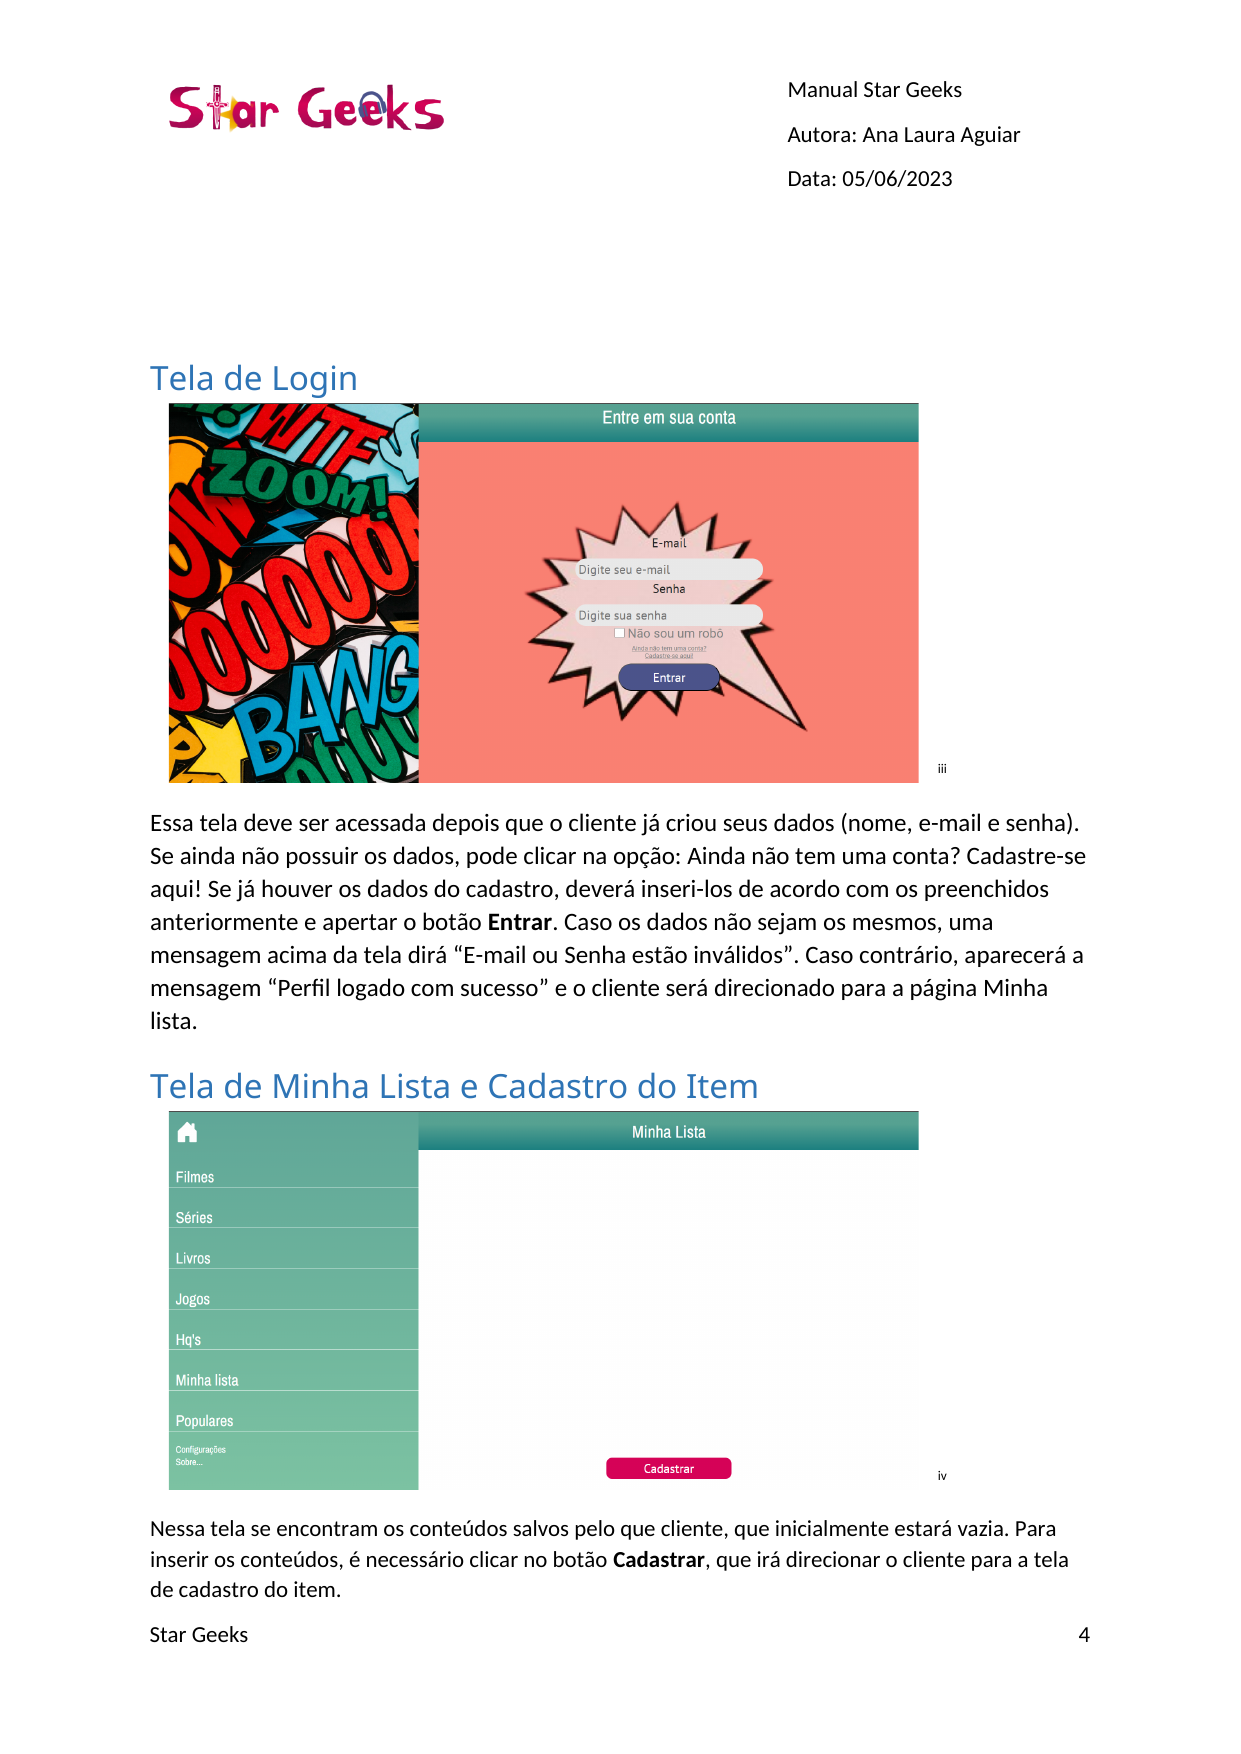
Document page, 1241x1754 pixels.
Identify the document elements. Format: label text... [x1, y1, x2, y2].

subtitle Tela de Login [150, 354, 1090, 400]
text Essa tela deve ser acessada depois que o cliente já criou seus dados (nome, e-mail e senha). Se ainda não possuir os dados, pode clicar na opção: Ainda não tem uma conta? Cadastre-se aqui! Se já houver os dados do cadastro, deverá inseri-los de acordo com os preenchidos anteriormente e apertar o botão Entrar. Caso os dados não sejam os mesmos, uma mensagem acima da tela dirá “E-mail ou Senha estão inválidos”. Caso contrário, aparecerá a mensagem “Perfil logado com sucesso” e o cliente será direcionado para a página Minha lista. [150, 807, 1090, 1036]
subtitle Tela de Minha Lista e Cadastro do Item [150, 1063, 1090, 1108]
text Nessa tela se encontram os conteúdos salvos pelo que cliente, que inicialmente estará vazia. Para inserir os conteúdos, é necessário clicar no botão Cadastrar, que irá direcionar o cliente para a tela de cadastro do item. [150, 1514, 1090, 1603]
